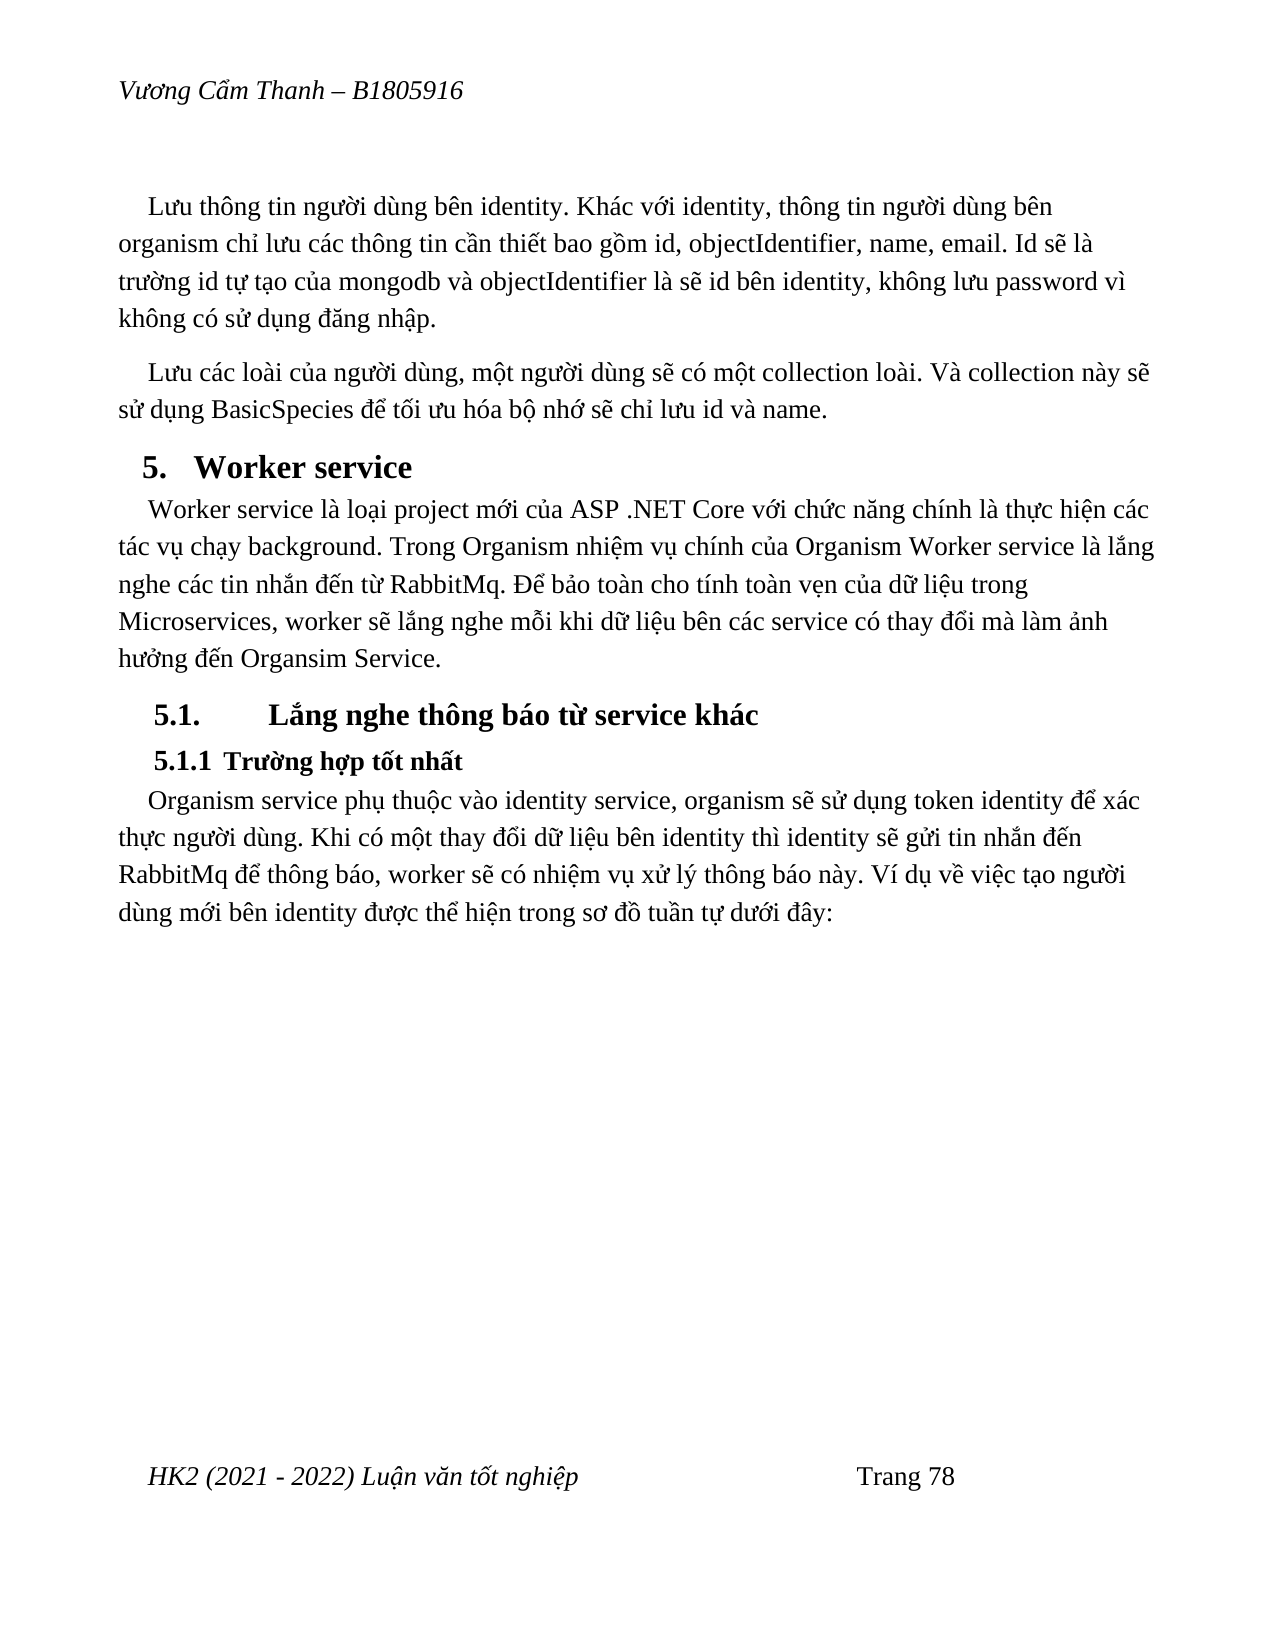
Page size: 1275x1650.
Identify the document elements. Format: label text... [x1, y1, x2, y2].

text Lưu thông tin người dùng bên identity. Khác với identity, thông tin người dùng bên organism chỉ lưu các thông tin cần thiết bao gồm id, objectIdentifier, name, email. Id sẽ là trường id tự tạo của mongodb và objectIdentifier là sẽ id bên identity, không lưu password vì không có sử dụng đăng nhập. [118, 190, 1157, 333]
text Worker service là loại project mới của ASP .NET Core với chức năng chính là thực hiện các tác vụ chạy background. Trong Organism nhiệm vụ chính của Organism Worker service là lắng nghe các tin nhắn đến từ RabbitMq. Để bảo toàn cho tính toàn vẹn của dữ liệu trong Microservices, worker sẽ lắng nghe mỗi khi dữ liệu bên các service có thay đổi mà làm ảnh hưởng đến Organsim Service. [118, 493, 1157, 673]
text Organism service phụ thuộc vào identity service, organism sẽ sử dụng token identity để xác thực người dùng. Khi có một thay đổi dữ liệu bên identity thì identity sẽ gửi tin nhắn đến RabbitMq để thông báo, worker sẽ có nhiệm vụ xử lý thông báo này. Ví dụ về việc tạo người dùng mới bên identity được thể hiện trong sơ đồ tuần tự dưới đây: [118, 784, 1157, 927]
text Lưu các loài của người dùng, một người dùng sẽ có một collection loài. Và collection này sẽ sử dụng BasicSpecies để tối ưu hóa bộ nhớ sẽ chỉ lưu id và name. [118, 356, 1157, 424]
subtitle Trường hợp tốt nhất [153, 743, 1157, 777]
subtitle Lắng nghe thông báo từ service khác [148, 696, 1157, 732]
subtitle Worker service [142, 447, 1157, 486]
